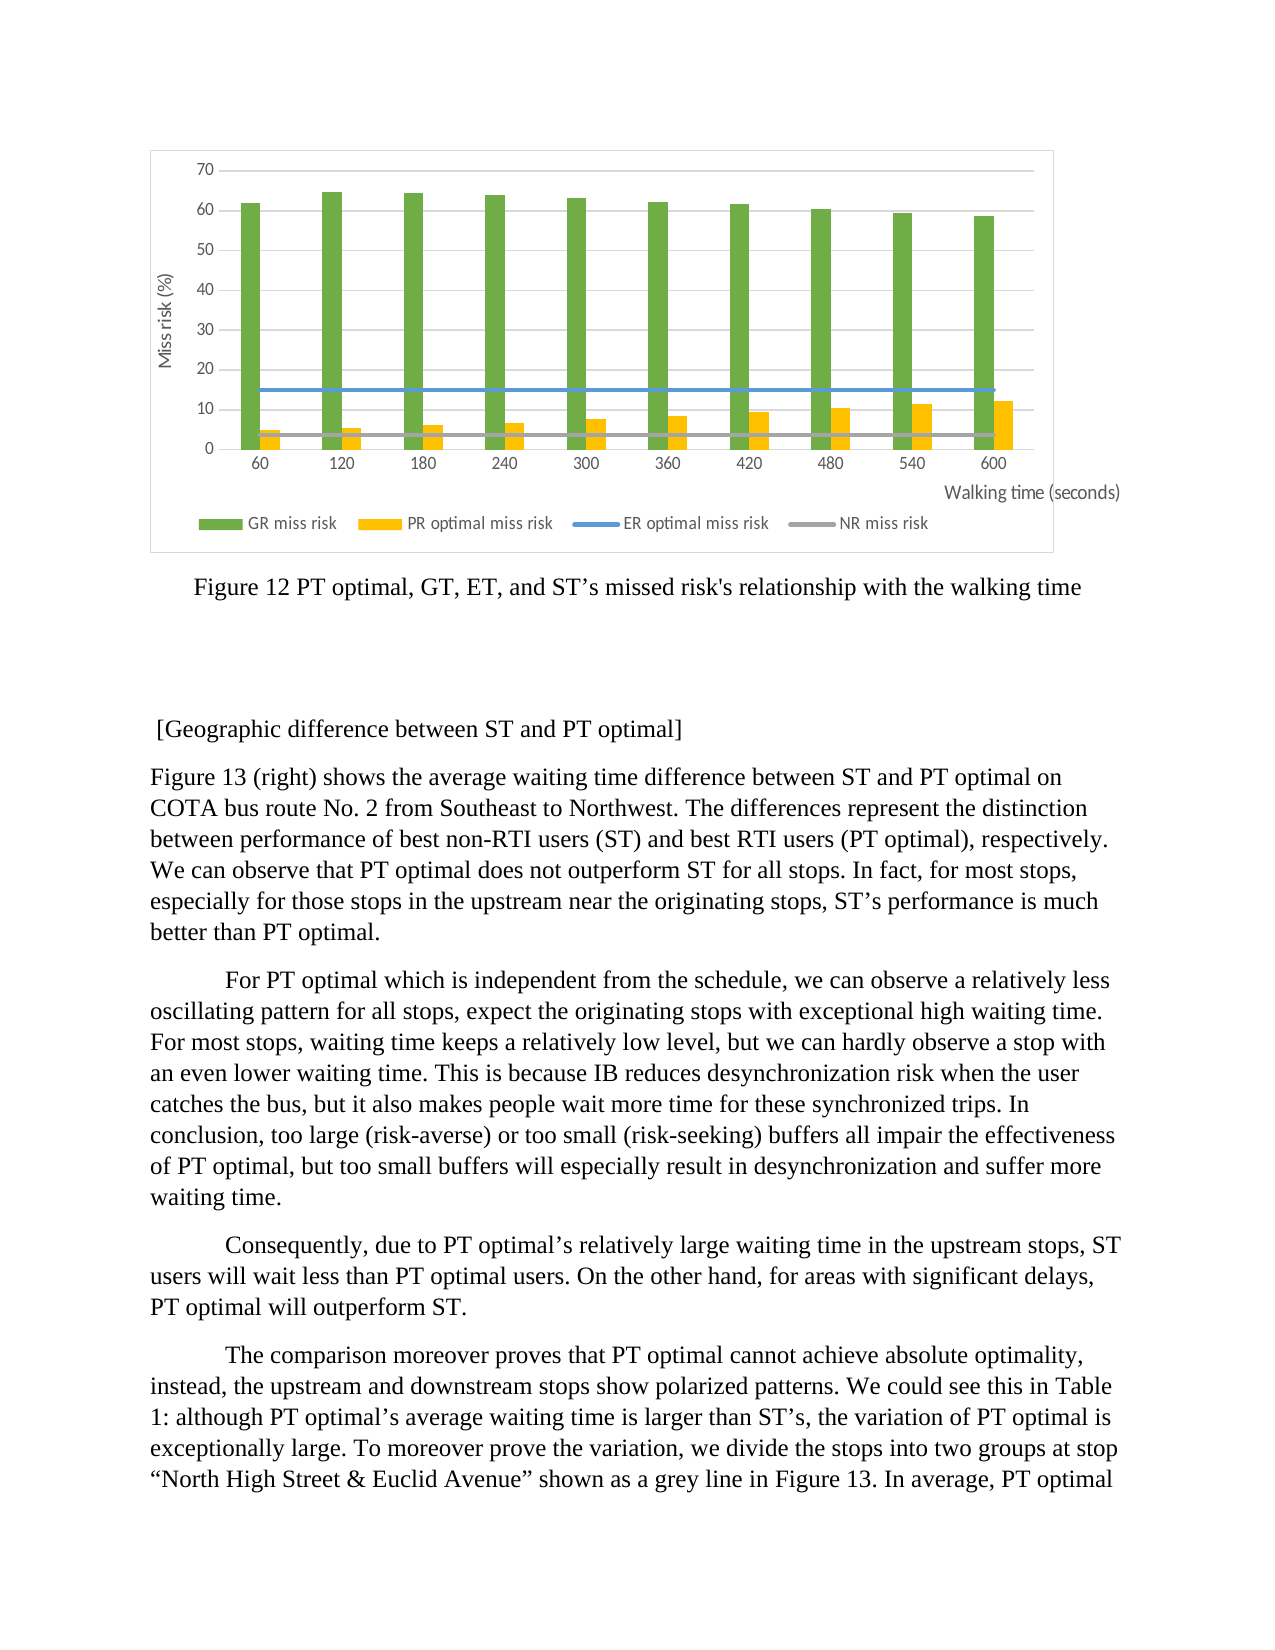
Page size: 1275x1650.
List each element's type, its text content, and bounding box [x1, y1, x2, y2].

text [150, 1340, 1125, 1493]
text [Geographic difference between ST and PT optimal] [150, 714, 1125, 743]
text Consequently, due to PT optimal’s relatively large waiting time in the upstream stops, ST users will wait less than PT optimal users. On the other hand, for areas with significant delays, PT optimal will outperform ST. [150, 1230, 1125, 1321]
text Figure 13 (right) shows the average waiting time difference between ST and PT optimal on COTA bus route No. 2 from Southeast to Northwest. The differences represent the distinction between performance of best non-RTI users (ST) and best RTI users (PT optimal), respectively. We can observe that PT optimal does not outperform ST for all stops. In fact, for most stops, especially for those stops in the upstream near the originating stops, ST’s performance is much better than PT optimal. [150, 762, 1125, 946]
text Figure 12 PT optimal, GT, ET, and ST’s missed risk's relationship with the walking time [150, 572, 1125, 601]
text For PT optimal which is independent from the schedule, we can observe a relatively less oscillating pattern for all stops, expect the originating stops with exceptional high waiting time. For most stops, waiting time keeps a relatively low level, but we can hardly observe a stop with an even lower waiting time. This is because IB reduces desynchronization risk when the user catches the bus, but it also makes people wait more time for these synchronized trips. In conclusion, too large (risk-averse) or too small (risk-seeking) buffers all impair the effectiveness of PT optimal, but too small buffers will especially result in desynchronization and suffer more waiting time. [150, 965, 1125, 1211]
